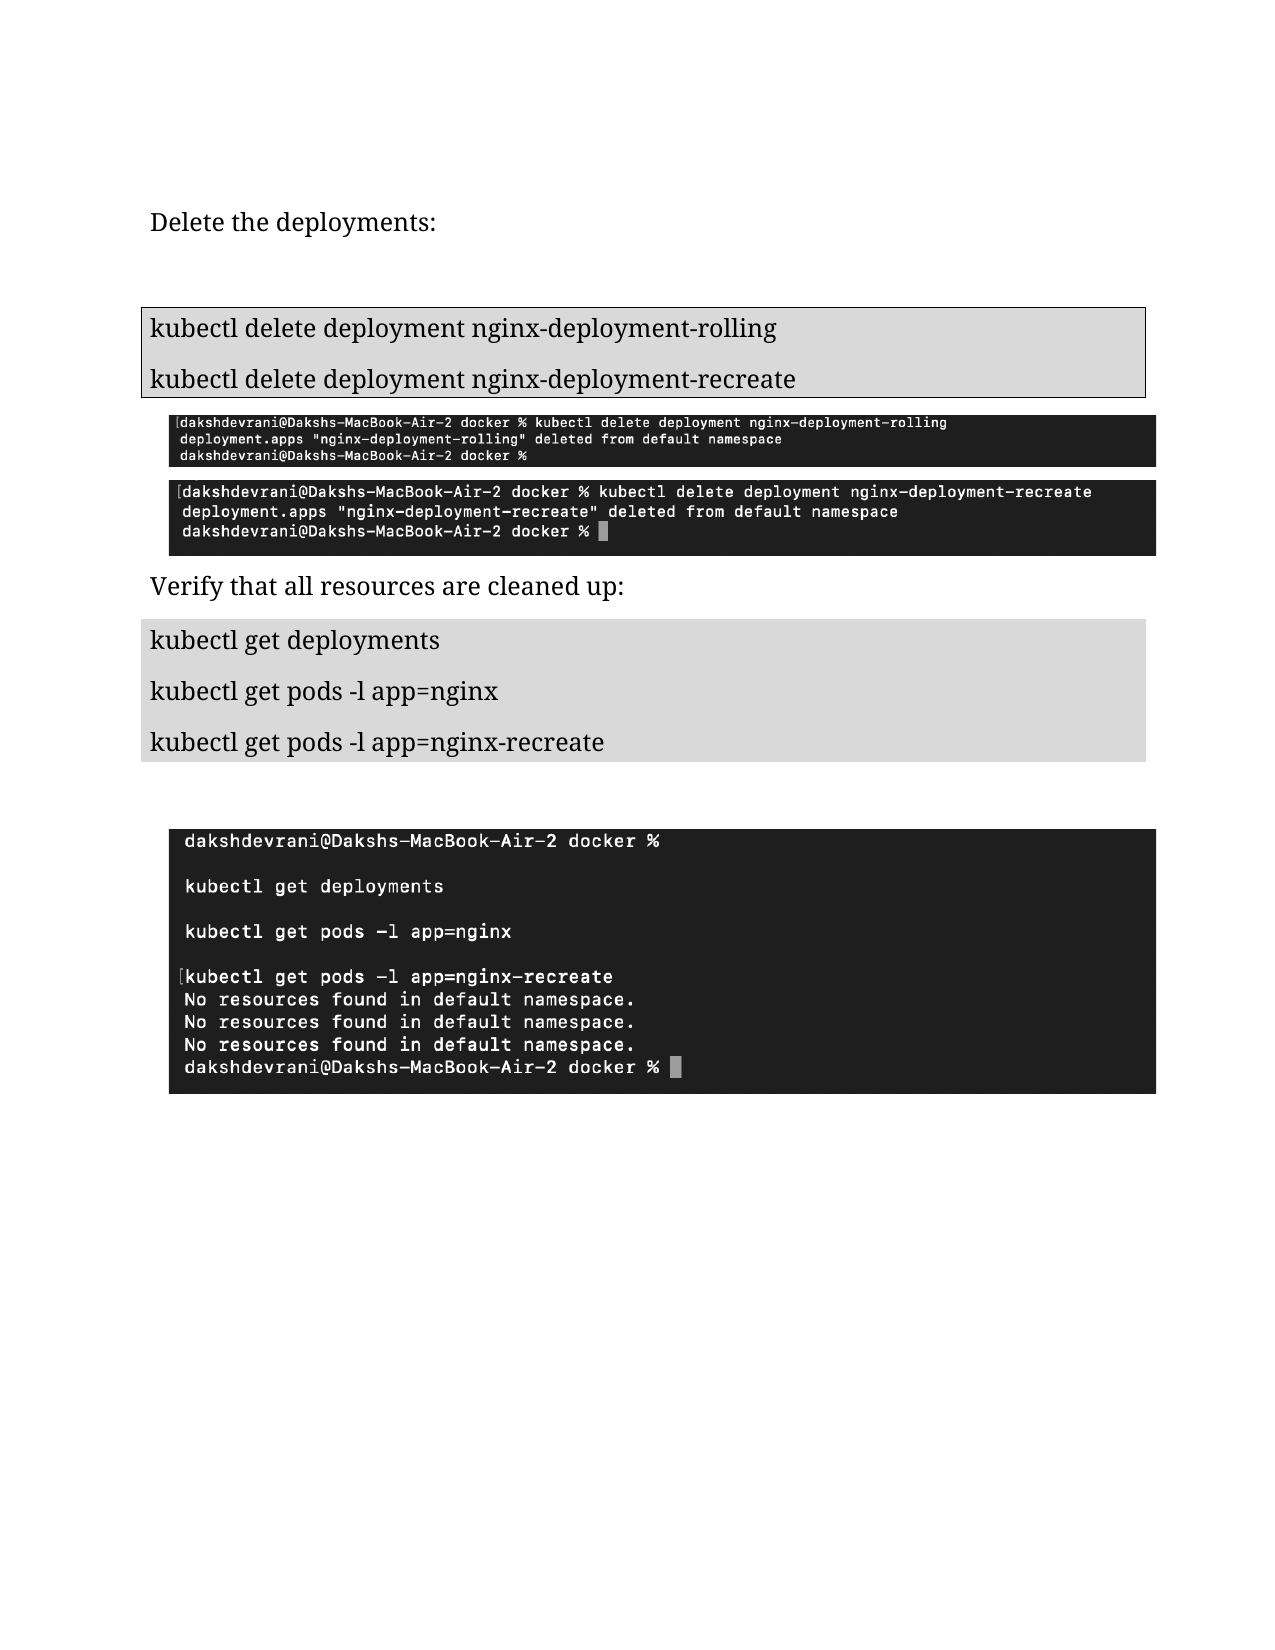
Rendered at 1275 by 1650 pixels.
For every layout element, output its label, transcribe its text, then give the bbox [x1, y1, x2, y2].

text kubectl delete deployment nginx-deployment-recreate [142, 358, 1145, 397]
text kubectl get pods -l app=nginx [141, 670, 1146, 708]
text kubectl delete deployment nginx-deployment-rolling [142, 308, 1145, 344]
text Verify that all resources are cleaned up: [150, 568, 1137, 602]
text kubectl get deployments [141, 619, 1146, 657]
text kubectl get pods -l app=nginx-recreate [141, 721, 1146, 762]
text Delete the deployments: [150, 205, 1137, 239]
